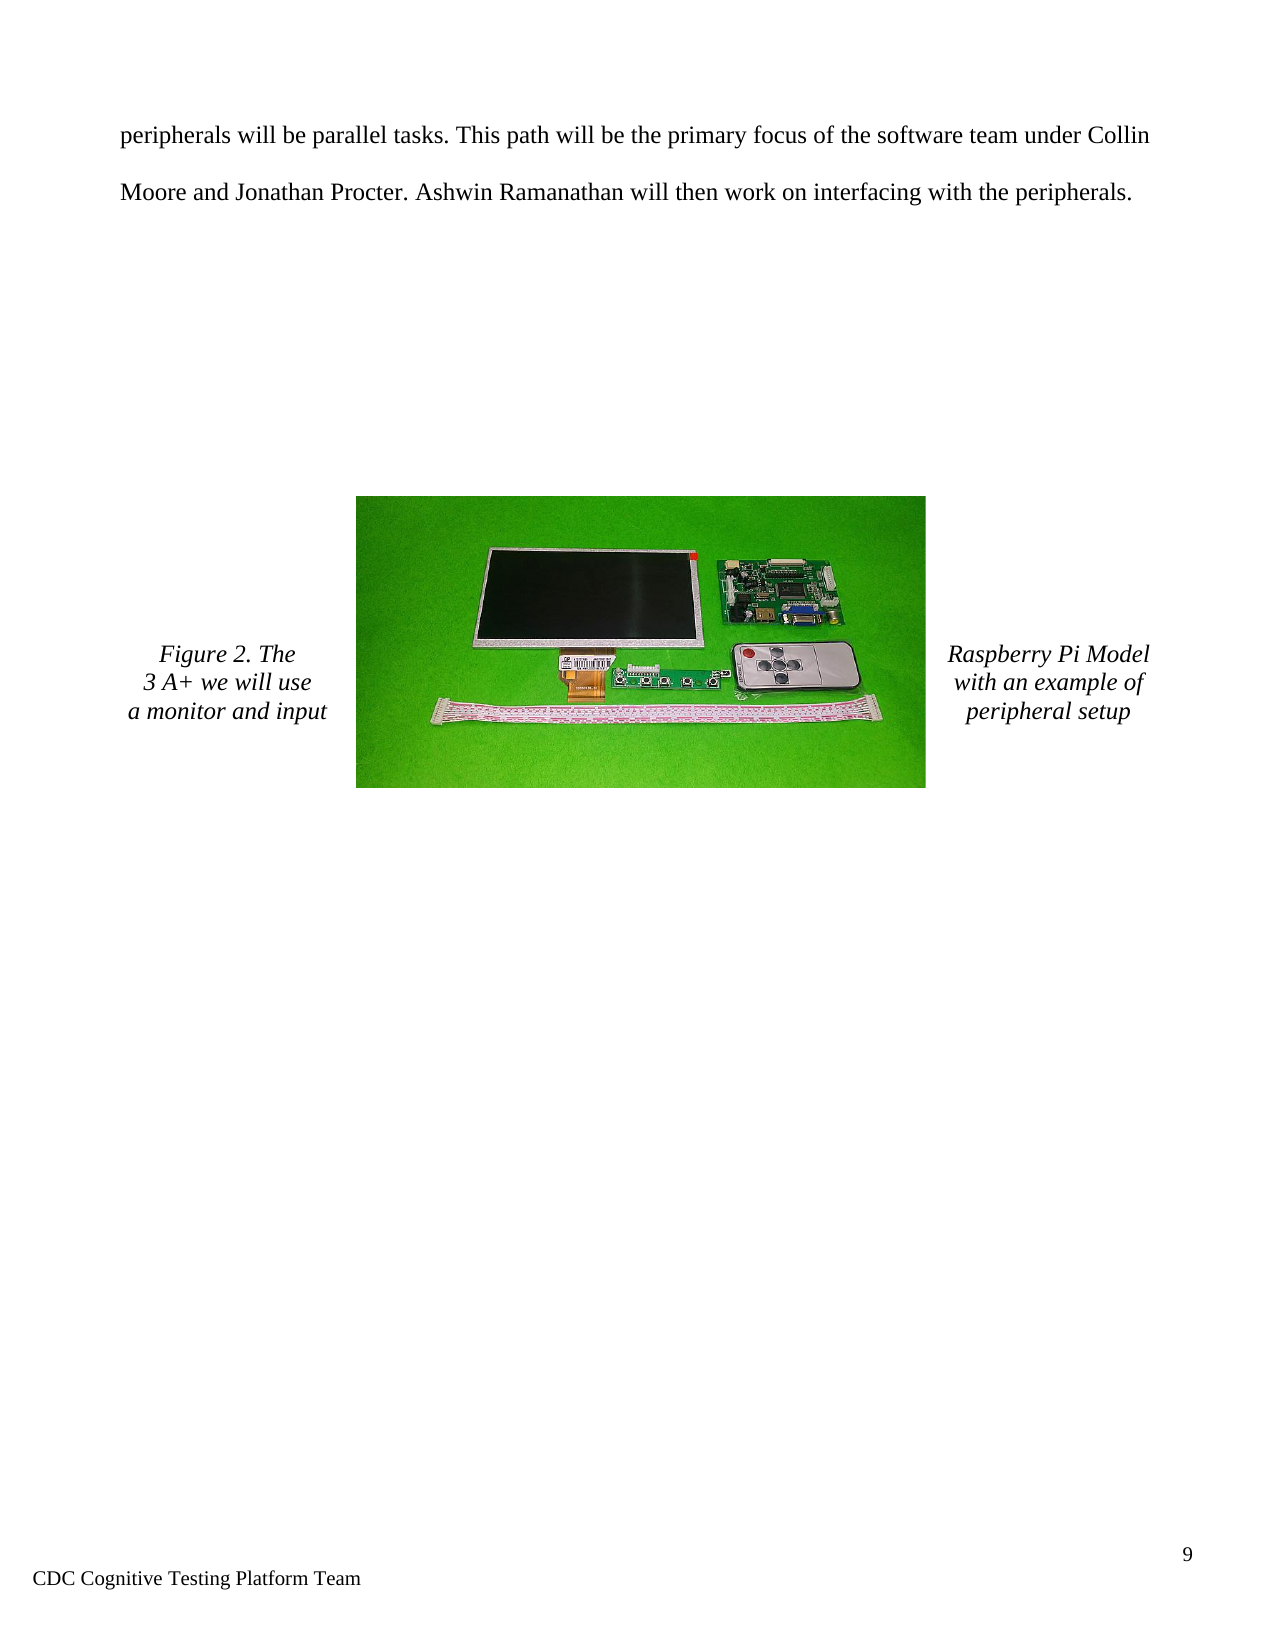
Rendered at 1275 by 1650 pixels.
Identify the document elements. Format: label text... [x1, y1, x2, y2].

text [120, 120, 1155, 206]
picture [356, 496, 926, 788]
text Figure 2. The Raspberry Pi Model 3 A+ we will use with an example of a monitor and input peripheral setup [926, 639, 1155, 725]
text Figure 2. The Raspberry Pi Model 3 A+ we will use with an example of a monitor and input peripheral setup [120, 639, 356, 725]
